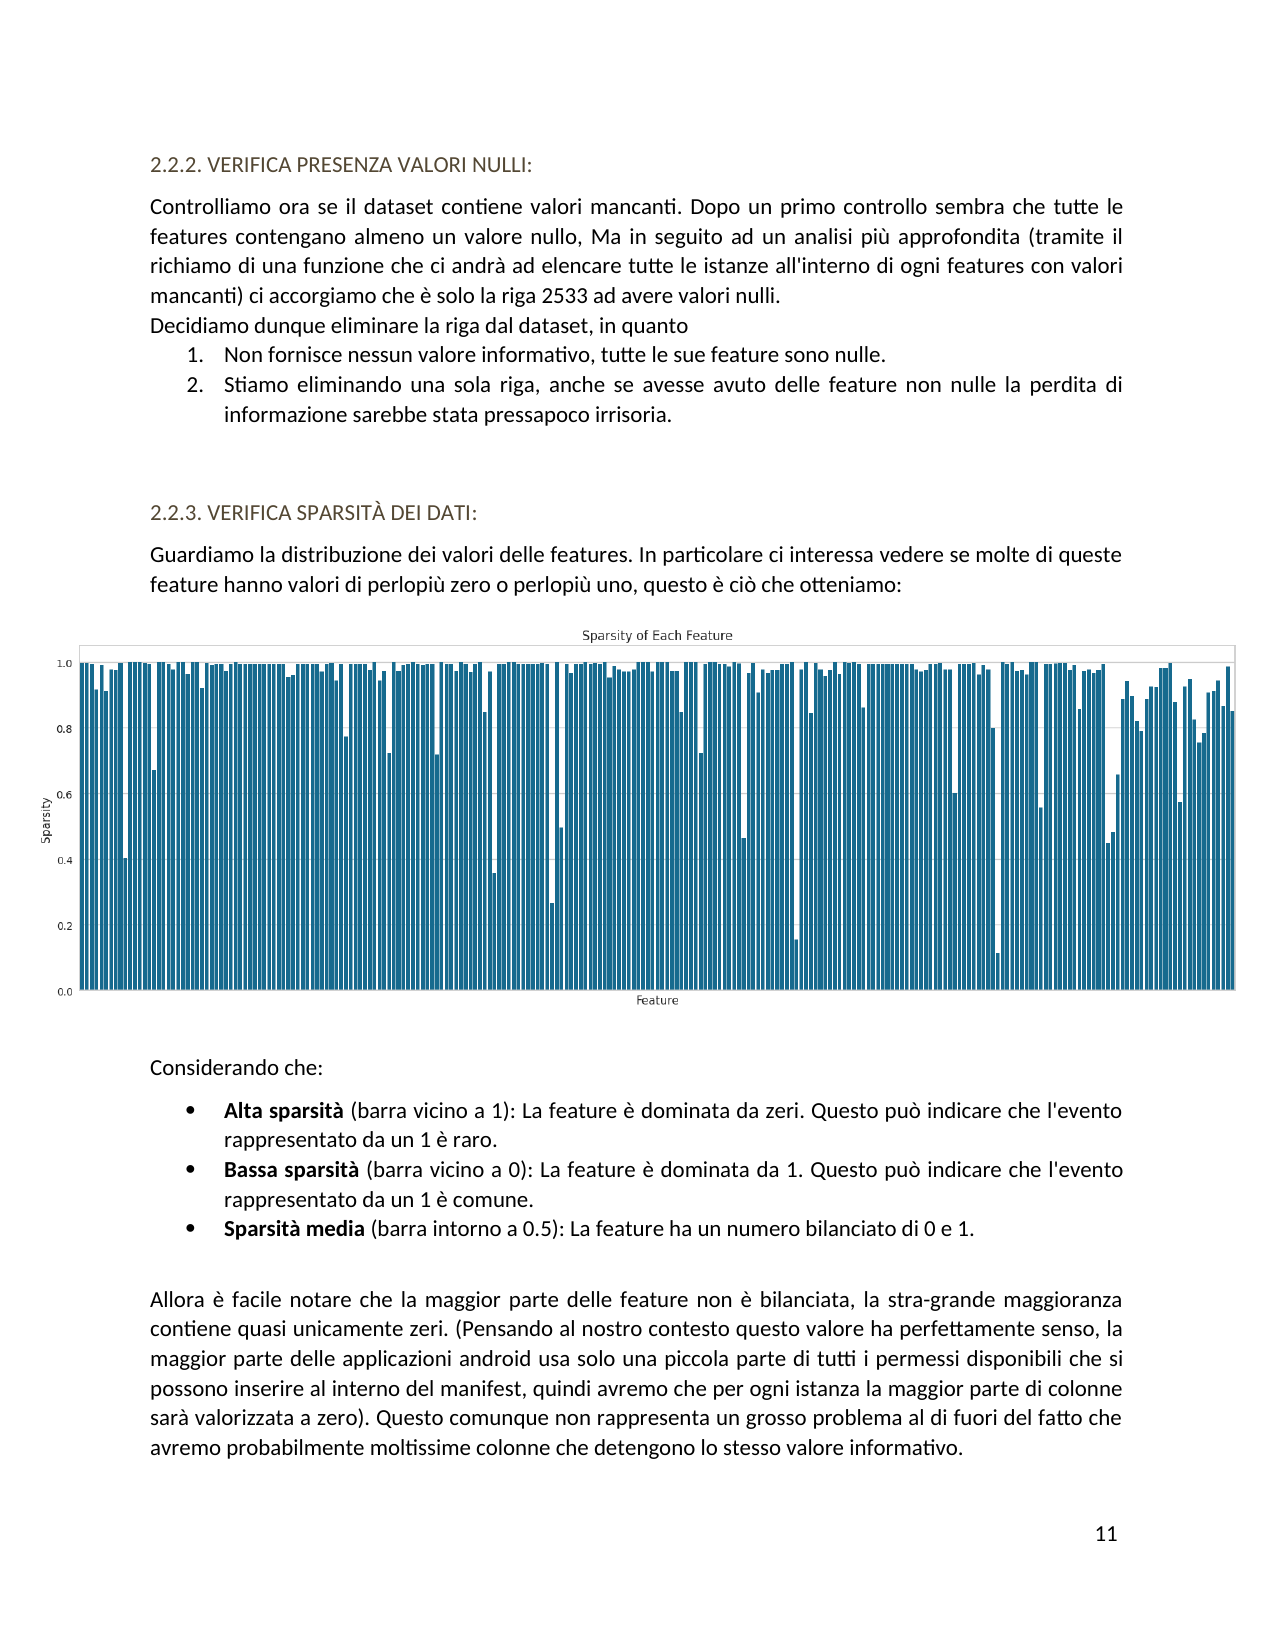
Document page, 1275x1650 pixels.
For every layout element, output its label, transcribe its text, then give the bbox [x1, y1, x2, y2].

list Non fornisce nessun valore informativo, tutte le sue feature sono nulle. [186, 339, 1125, 369]
subtitle 2.2.2. Verifica presenza valori nulli: [150, 150, 1117, 178]
text Guardiamo la distribuzione dei valori delle features. In particolare ci interessa vedere se molte di queste feature hanno valori di perlopiù zero o perlopiù uno, questo è ciò che otteniamo: [150, 539, 1125, 598]
list Alta sparsità (barra vicino a 1): La feature è dominata da zeri. Questo può indicare che l'evento rappresentato da un 1 è raro. [186, 1094, 1125, 1153]
text Decidiamo dunque eliminare la riga dal dataset, in quanto [150, 309, 1125, 339]
text Allora è facile notare che la maggior parte delle feature non è bilanciata, la stra-grande maggioranza contiene quasi unicamente zeri. (Pensando al nostro contesto questo valore ha perfettamente senso, la maggior parte delle applicazioni android usa solo una piccola parte di tutti i permessi disponibili che si possono inserire al interno del manifest, quindi avremo che per ogni istanza la maggior parte di colonne sarà valorizzata a zero). Questo comunque non rappresenta un grosso problema al di fuori del fatto che avremo probabilmente moltissime colonne che detengono lo stesso valore informativo. [150, 1283, 1125, 1461]
list Stiamo eliminando una sola riga, anche se avesse avuto delle feature non nulle la perdita di informazione sarebbe stata pressapoco irrisoria. [186, 369, 1125, 428]
list Sparsità media (barra intorno a 0.5): La feature ha un numero bilanciato di 0 e 1. [186, 1213, 1125, 1242]
subtitle 2.2.3. Verifica sparsità dei dati: [150, 498, 1117, 526]
list Bassa sparsità (barra vicino a 0): La feature è dominata da 1. Questo può indicare che l'evento rappresentato da un 1 è comune. [186, 1153, 1125, 1213]
text Considerando che: [150, 1053, 1117, 1082]
picture [33, 622, 1242, 1013]
text Controlliamo ora se il dataset contiene valori mancanti. Dopo un primo controllo sembra che tutte le features contengano almeno un valore nullo, Ma in seguito ad un analisi più approfondita (tramite il richiamo di una funzione che ci andrà ad elencare tutte le istanze all'interno di ogni features con valori mancanti) ci accorgiamo che è solo la riga 2533 ad avere valori nulli. [150, 191, 1125, 309]
